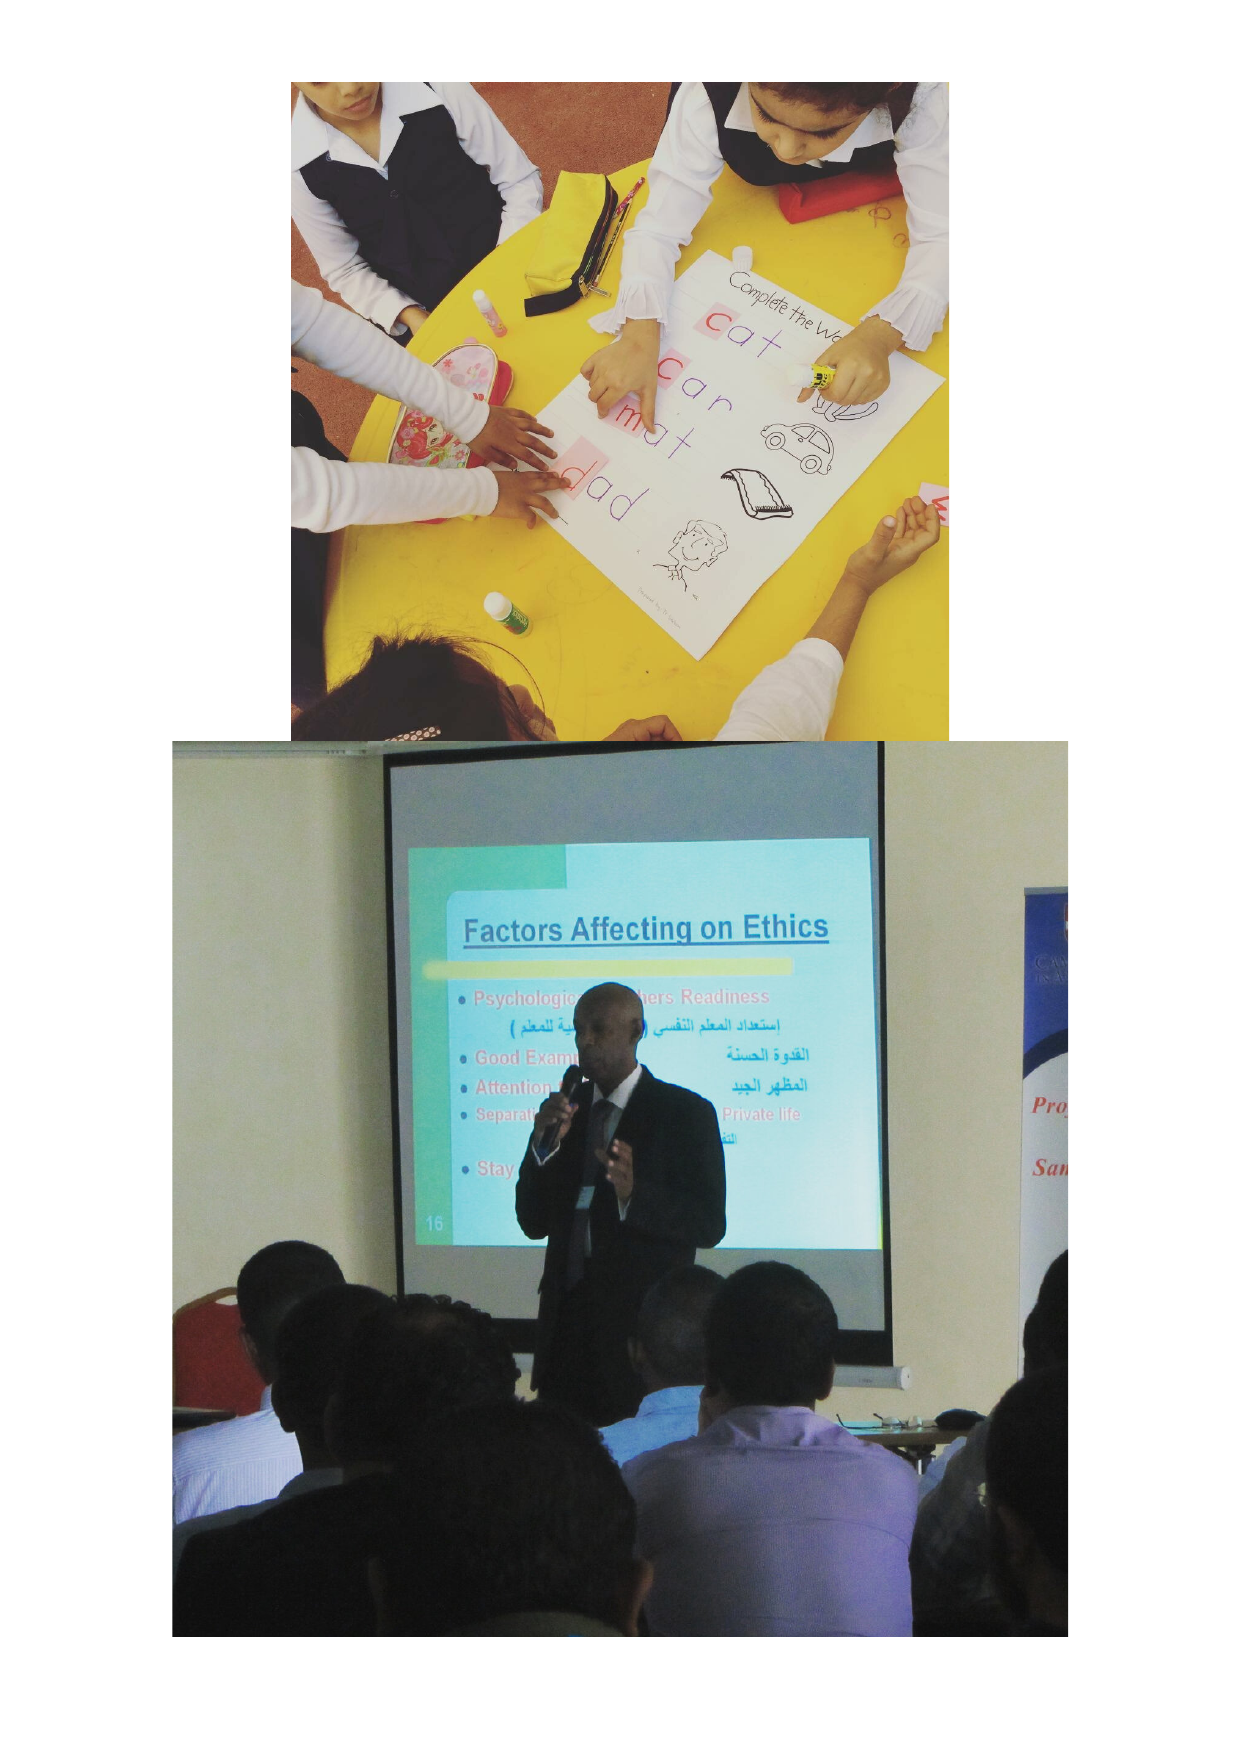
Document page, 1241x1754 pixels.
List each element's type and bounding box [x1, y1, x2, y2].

picture [172, 82, 1069, 1637]
